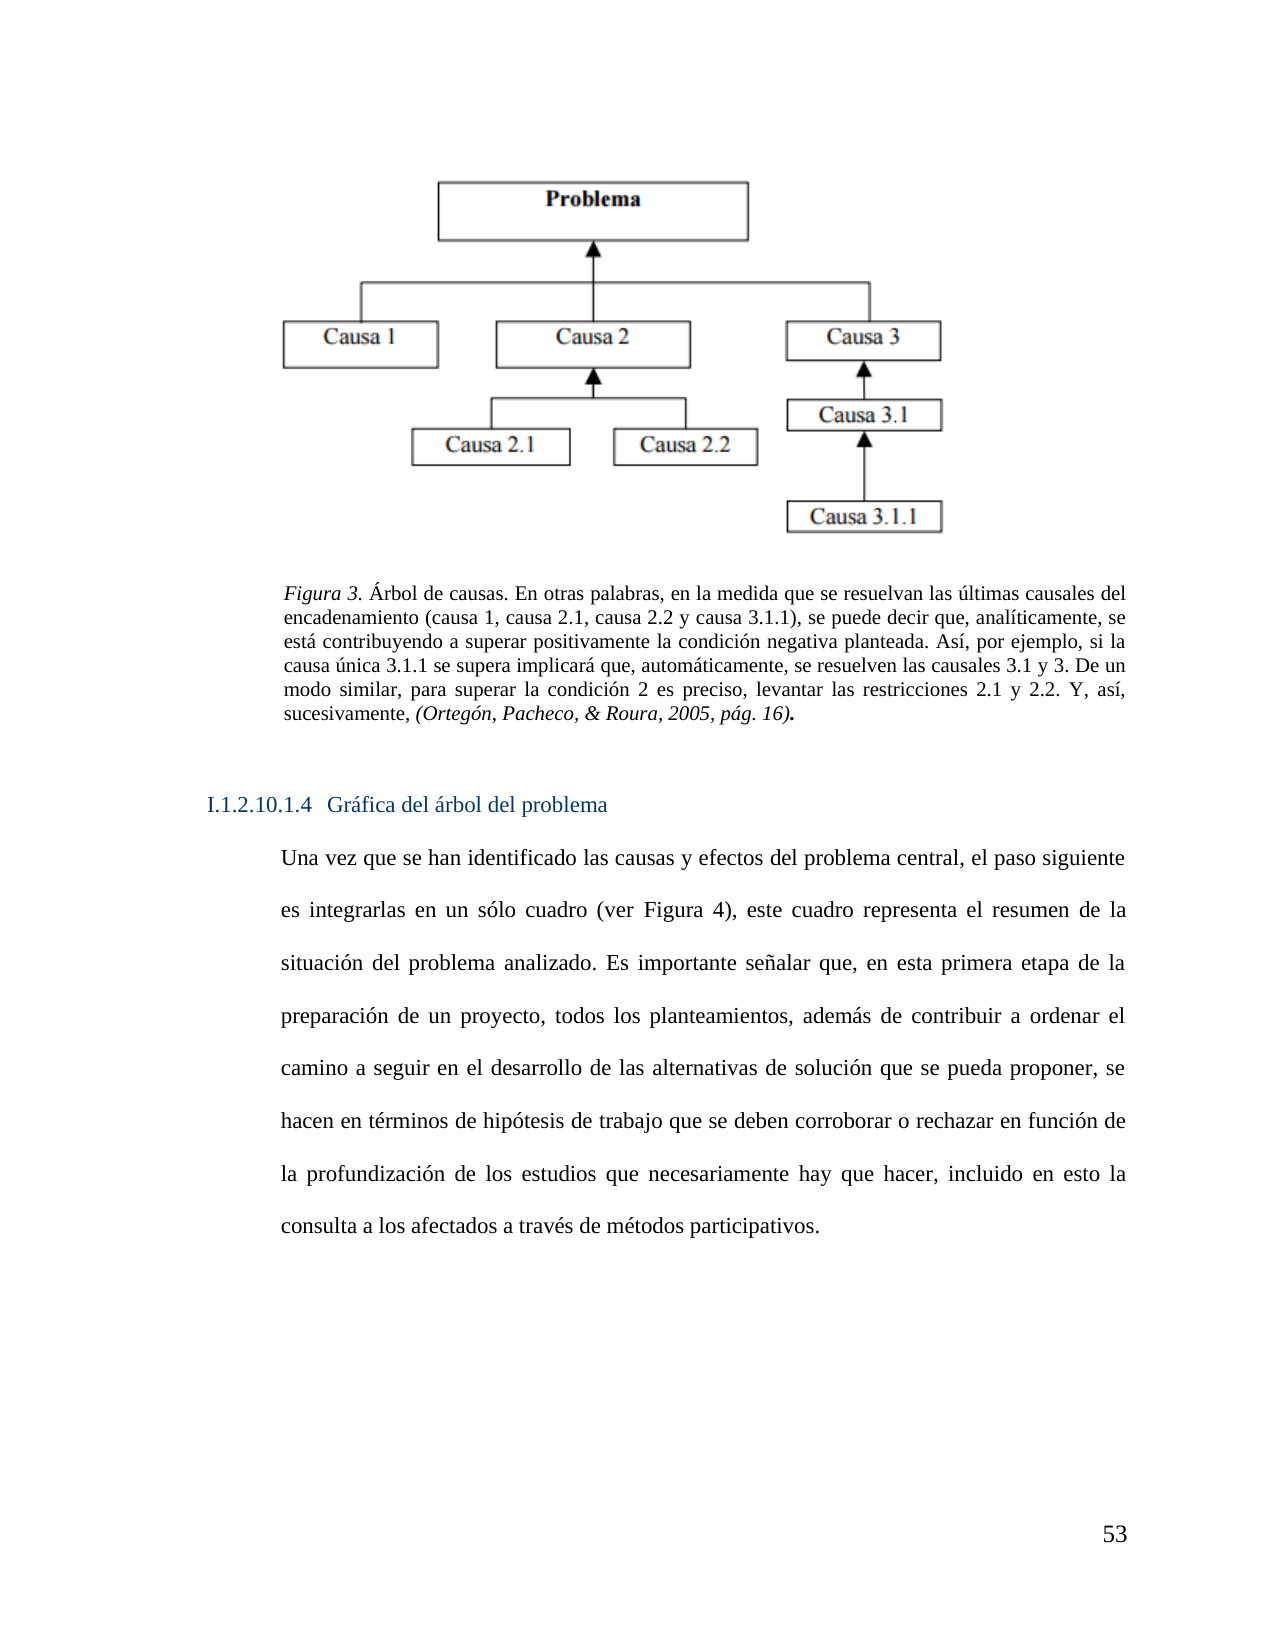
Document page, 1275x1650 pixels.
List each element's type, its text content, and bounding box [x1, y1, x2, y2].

text Una vez que se han identificado las causas y efectos del problema central, el paso siguiente es integrarlas en un sólo cuadro (ver Figura 4), este cuadro representa el resumen de la situación del problema analizado. Es importante señalar que, en esta primera etapa de la preparación de un proyecto, todos los planteamientos, además de contribuir a ordenar el camino a seguir en el desarrollo de las alternativas de solución que se pueda proponer, se hacen en términos de hipótesis de trabajo que se deben corroborar o rechazar en función de la profundización de los estudios que necesariamente hay que hacer, incluido en esto la consulta a los afectados a través de métodos participativos. [281, 843, 1127, 1239]
subtitle Gráfica del árbol del problema [207, 791, 1127, 817]
text Figura 3. Árbol de causas. En otras palabras, en la medida que se resuelvan las últimas causales del encadenamiento (causa 1, causa 2.1, causa 2.2 y causa 3.1.1), se puede decir que, analíticamente, se está contribuyendo a superar positivamente la condición negativa planteada. Así, por ejemplo, si la causa única 3.1.1 se supera implicará que, automáticamente, se resuelven las causales 3.1 y 3. De un modo similar, para superar la condición 2 es preciso, levantar las restricciones 2.1 y 2.2. Y, así, sucesivamente, . [283, 581, 1127, 725]
